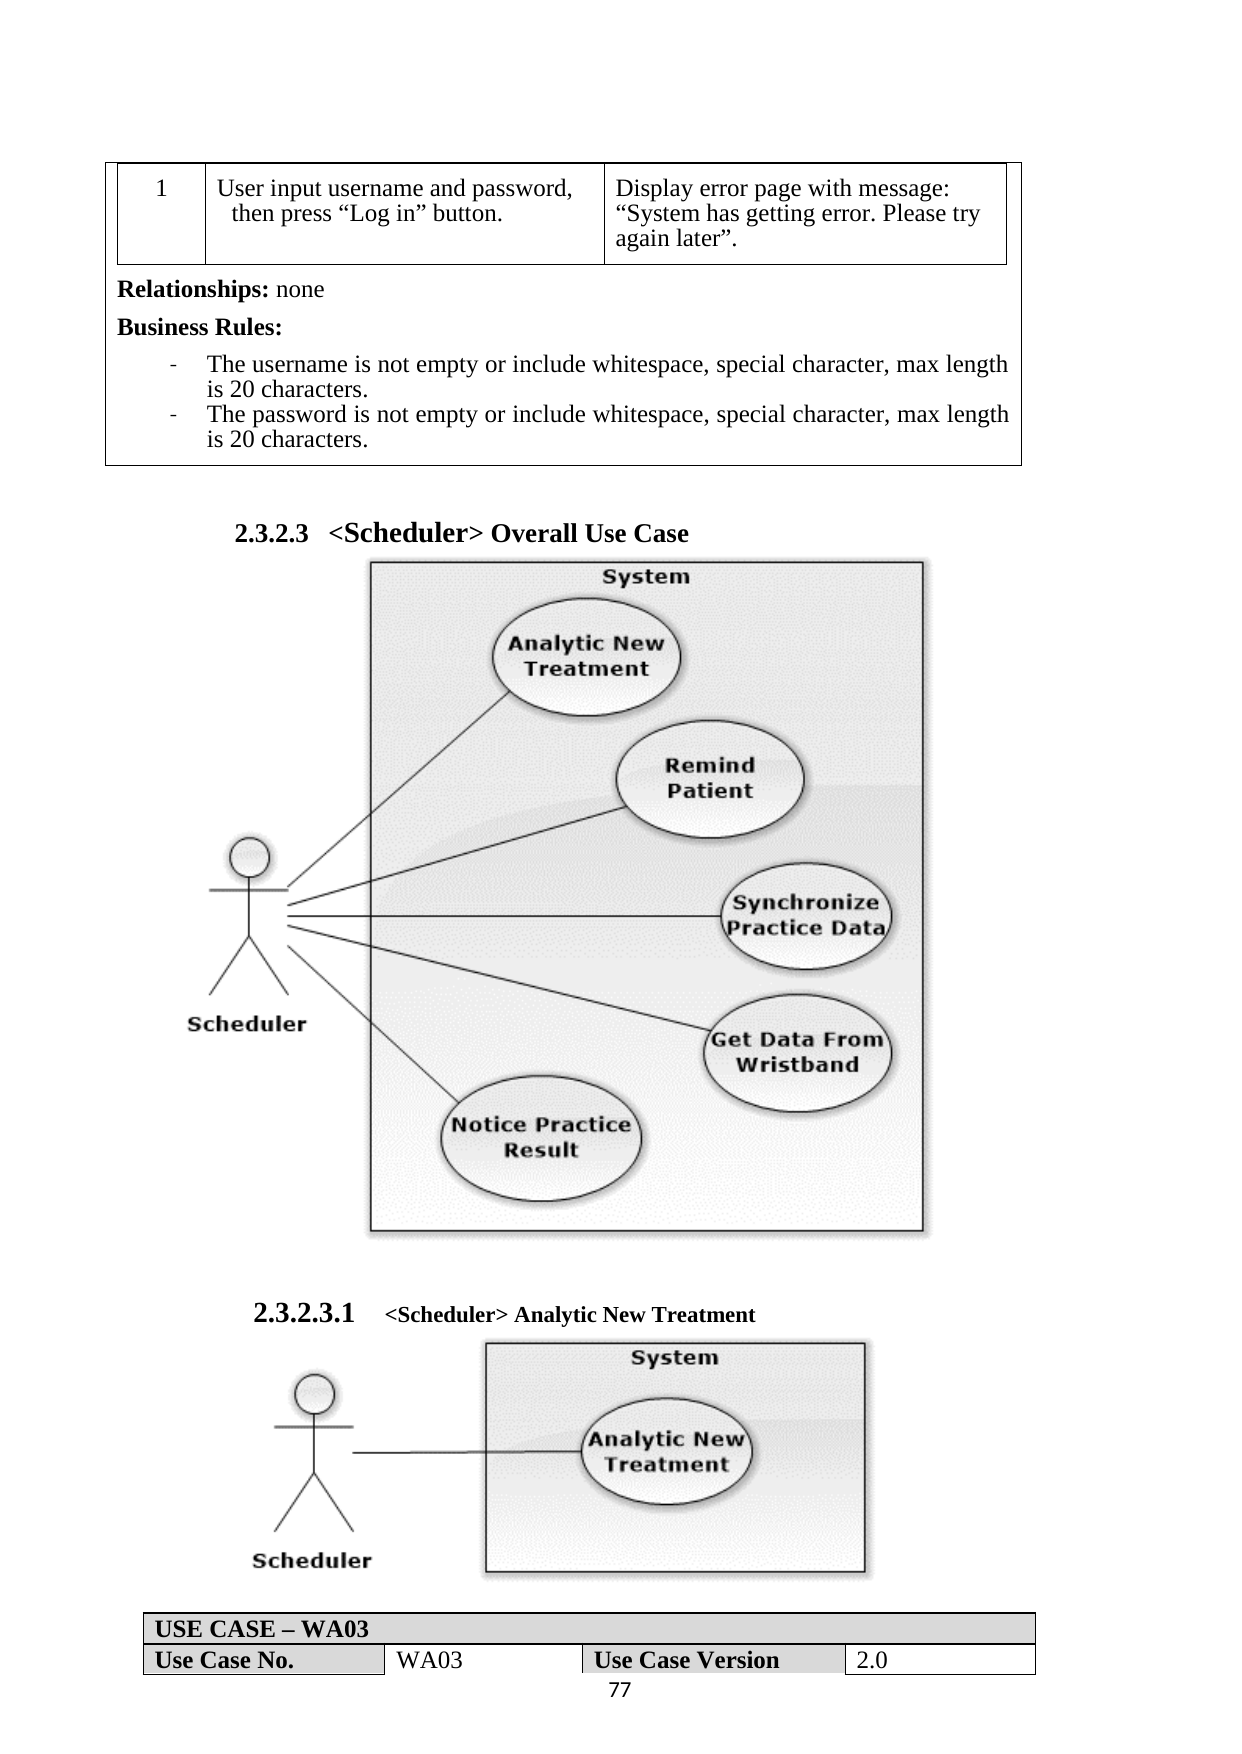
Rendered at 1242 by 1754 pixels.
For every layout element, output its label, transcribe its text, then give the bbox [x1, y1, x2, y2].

table_cell WA03 [385, 1645, 582, 1673]
table_cell Use Case No. [144, 1645, 384, 1673]
picture [243, 1335, 905, 1612]
subtitle <Scheduler> Overall Use Case [234, 515, 1146, 549]
table_cell 2.0 [846, 1645, 1035, 1673]
table_cell Use Case Version [583, 1645, 845, 1673]
subtitle <Scheduler> Analytic New Treatment [253, 1296, 1146, 1329]
table_header USE CASE – WA03 [144, 1614, 1035, 1643]
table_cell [106, 163, 1021, 465]
picture [178, 555, 963, 1271]
